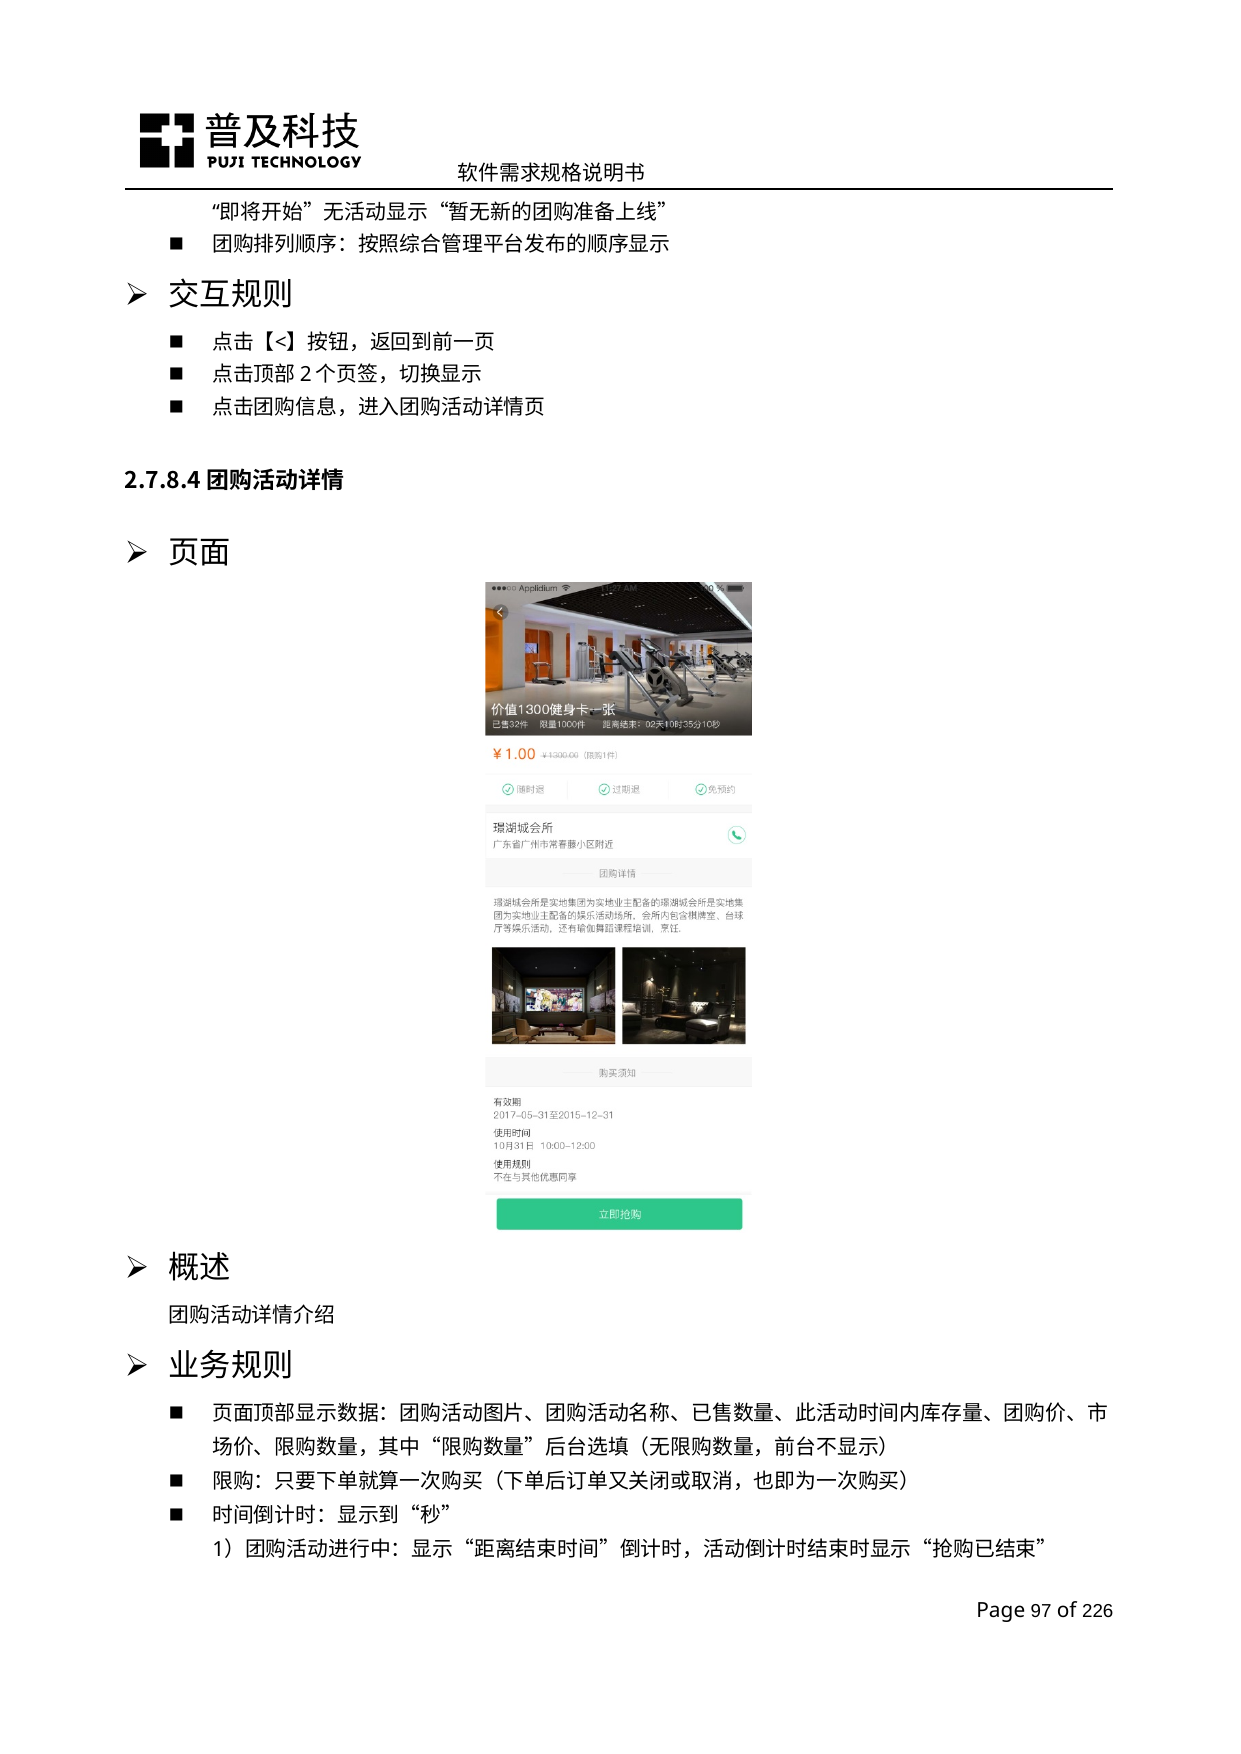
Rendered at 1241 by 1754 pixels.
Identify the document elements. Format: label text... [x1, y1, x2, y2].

list 团购排列顺序：按照综合管理平台发布的顺序显示 [168, 226, 1113, 259]
list 1）团购活动进行中：显示“距离结束时间”倒计时，活动倒计时结束时显示“抢购已结束” [212, 1531, 1113, 1563]
list 时间倒计时：显示到“秒” [168, 1497, 1113, 1529]
list 点击顶部2个页签，切换显示 [168, 356, 1113, 389]
list 团购活动详情介绍 [168, 1298, 1113, 1330]
picture [124, 103, 365, 180]
subtitle 团购活动详情 [124, 446, 1113, 511]
list 点击【<】按钮，返回到前一页 [168, 324, 1113, 356]
list 业务规则 [124, 1330, 1113, 1395]
list 交互规则 [124, 259, 1113, 324]
list 限购：只要下单就算一次购买（下单后订单又关闭或取消，也即为一次购买） [168, 1463, 1113, 1496]
list 点击团购信息，进入团购活动详情页 [168, 389, 1113, 421]
list 页面顶部显示数据：团购活动图片、团购活动名称、已售数量、此活动时间内库存量、团购价、市场价、限购数量，其中“限购数量”后台选填（无限购数量，前台不显示） [168, 1395, 1113, 1462]
picture [485, 582, 752, 1233]
list 页面 [124, 518, 1113, 583]
list “即将开始”无活动显示“暂无新的团购准备上线” [212, 194, 1113, 226]
list 概述 [124, 1233, 1113, 1298]
